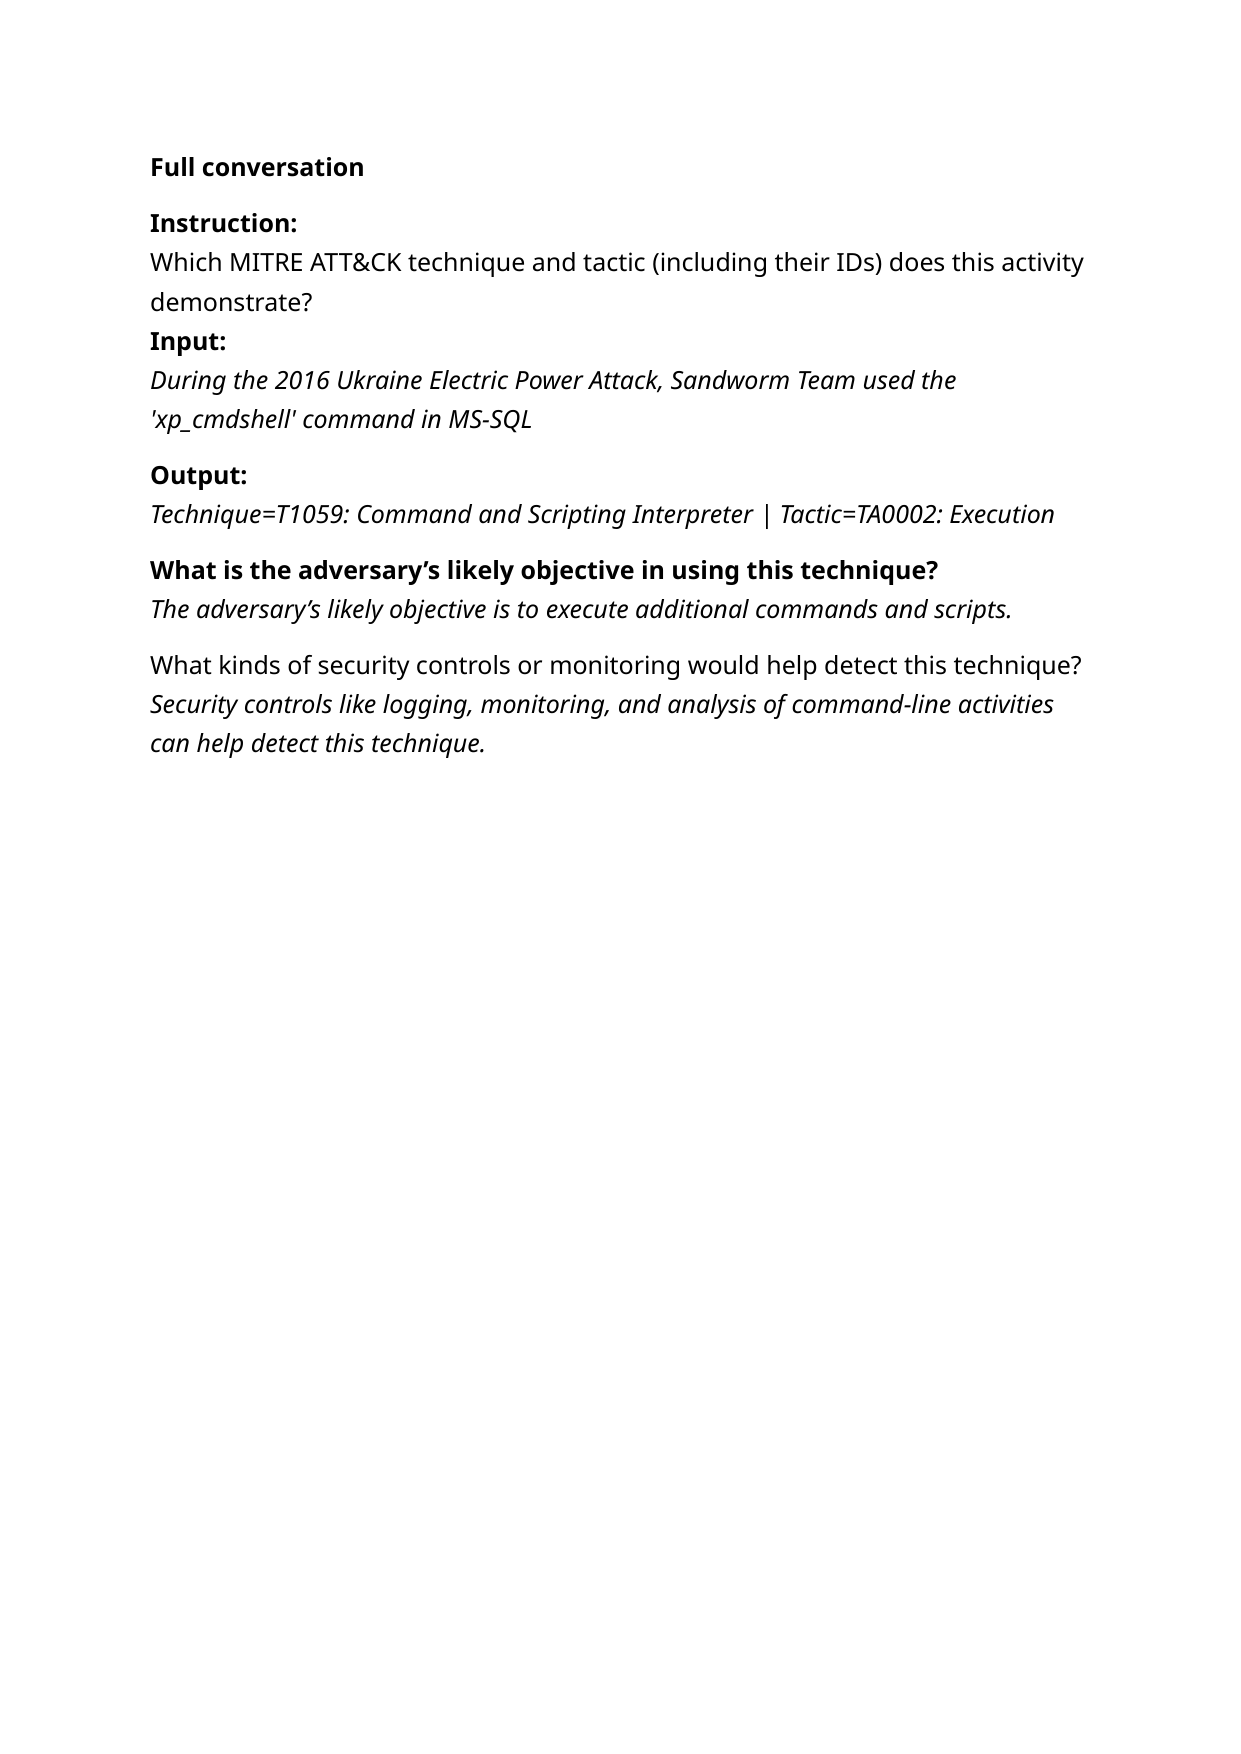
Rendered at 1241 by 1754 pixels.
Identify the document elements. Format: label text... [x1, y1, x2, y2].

text Instruction: Which MITRE ATT&CK technique and tactic (including their IDs) does this activity demonstrate? Input: During the 2016 Ukraine Electric Power Attack, Sandworm Team used the 'xp_cmdshell' command in MS-SQL [150, 206, 1090, 436]
text What is the adversary’s likely objective in using this technique? The adversary’s likely objective is to execute additional commands and scripts. [150, 552, 1090, 626]
text What kinds of security controls or monitoring would help detect this technique? Security controls like logging, monitoring, and analysis of command-line activities can help detect this technique. [150, 647, 1090, 760]
text Full conversation [150, 150, 1090, 184]
text Output: Technique=T1059: Command and Scripting Interpreter | Tactic=TA0002: Execution [150, 457, 1090, 531]
